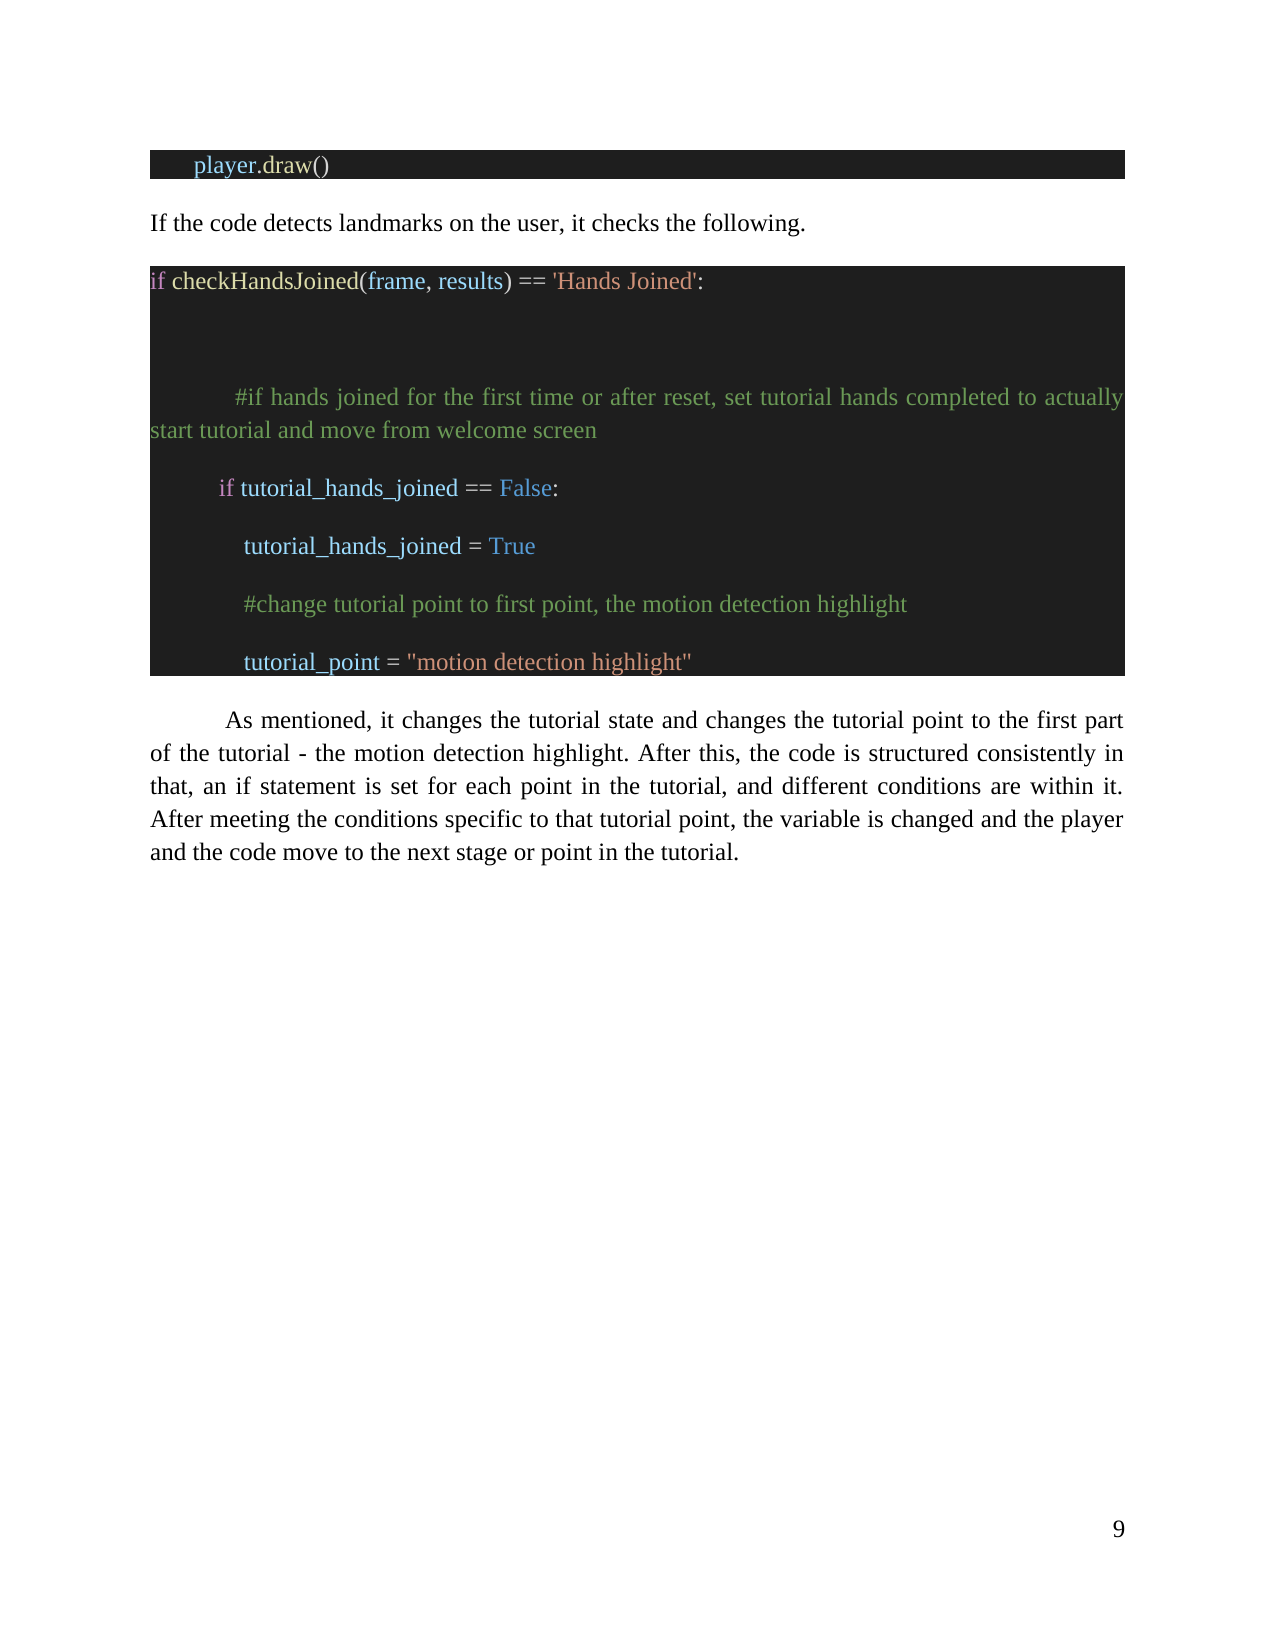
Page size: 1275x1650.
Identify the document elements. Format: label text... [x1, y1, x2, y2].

text As mentioned, it changes the tutorial state and changes the tutorial point to the first part of the tutorial - the motion detection highlight. After this, the code is structured consistently in that, an if statement is set for each point in the tutorial, and different conditions are within it. After meeting the conditions specific to that tutorial point, the variable is changed and the player and the code move to the next stage or point in the tutorial. [150, 705, 1125, 866]
text #if hands joined for the first time or after reset, set tutorial hands completed to actually start tutorial and move from welcome screen [150, 382, 1125, 444]
text if tutorial_hands_joined == False: [150, 473, 1125, 502]
text tutorial_point = "motion detection highlight" [150, 647, 1125, 676]
text tutorial_hands_joined = True [150, 531, 1125, 560]
text If the code detects landmarks on the user, it checks the following. [150, 208, 1125, 237]
text player.draw() [150, 150, 1125, 179]
text if checkHandsJoined(frame, results) == 'Hands Joined': [150, 266, 1125, 295]
text #change tutorial point to first point, the motion detection highlight [150, 589, 1125, 618]
